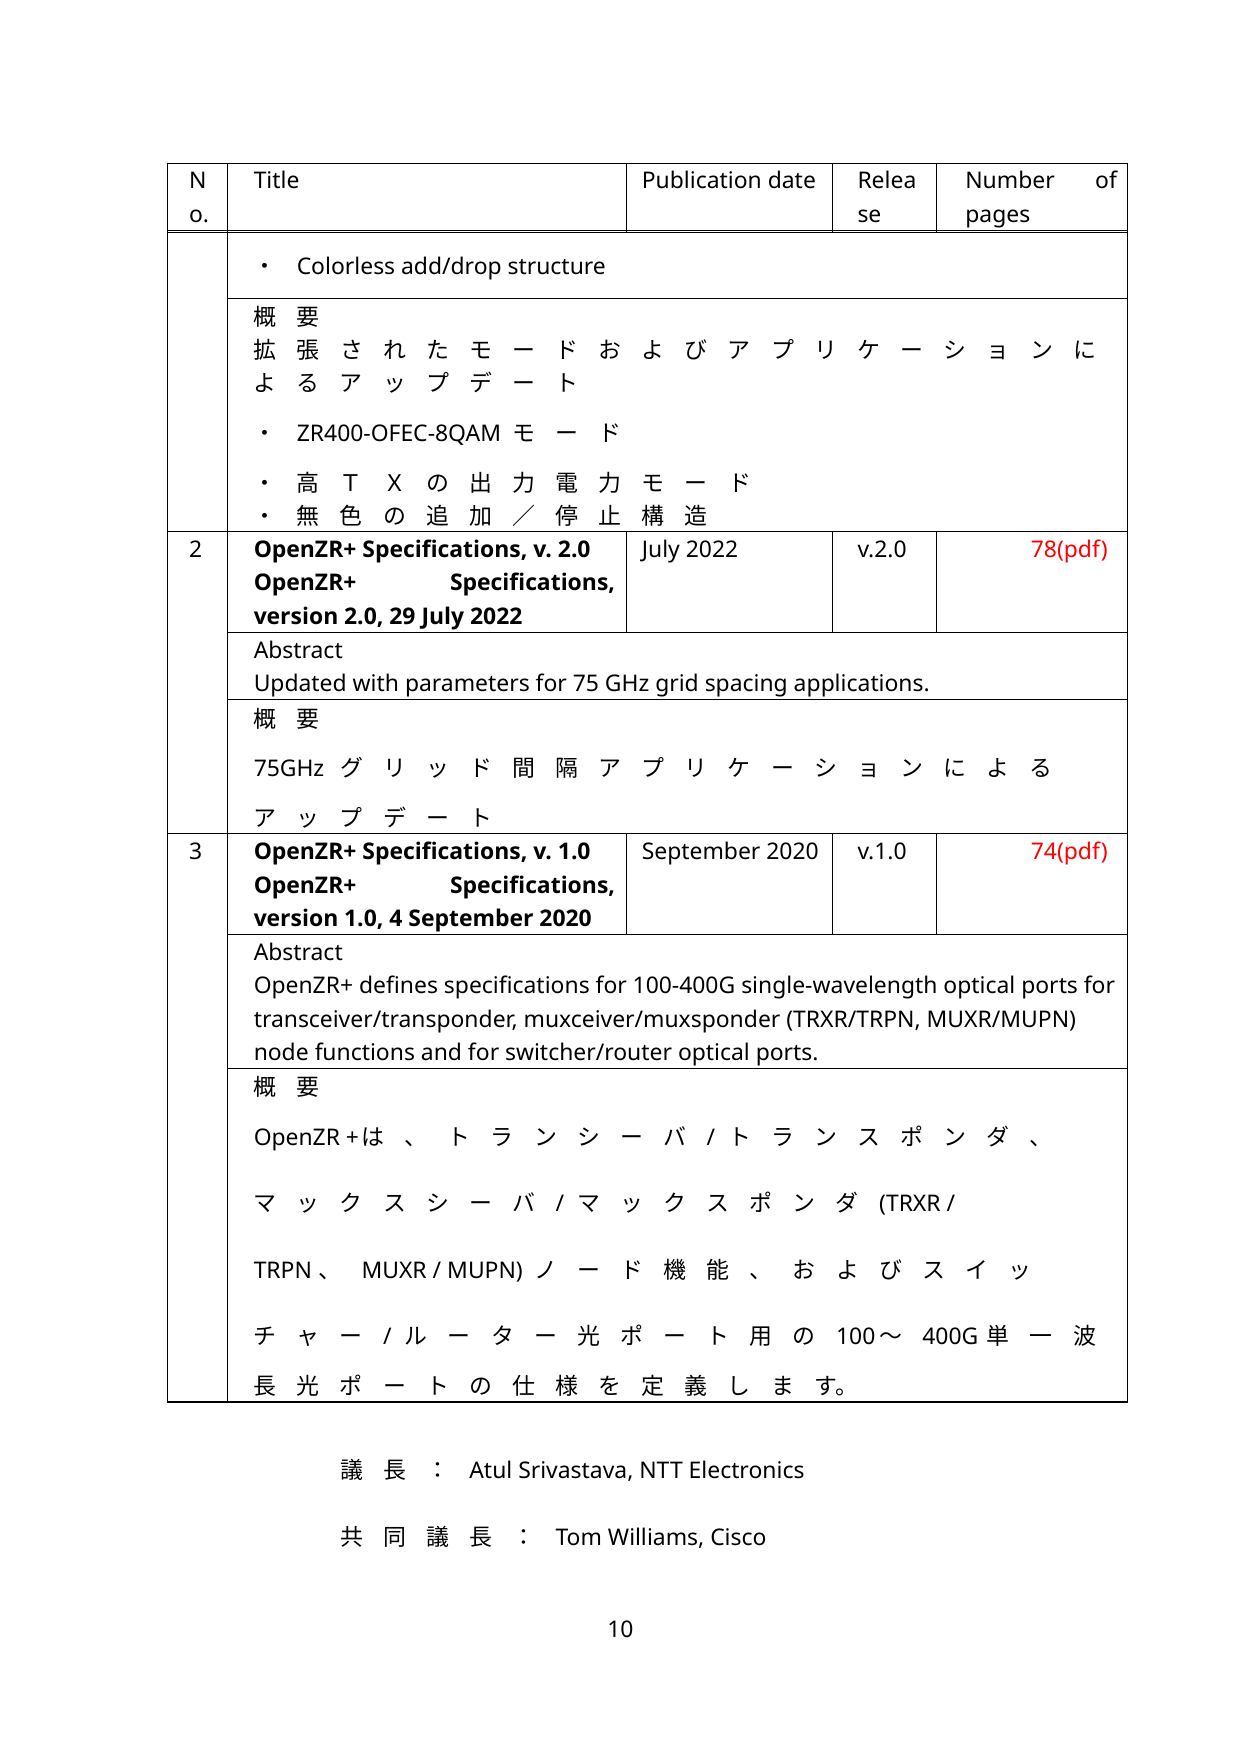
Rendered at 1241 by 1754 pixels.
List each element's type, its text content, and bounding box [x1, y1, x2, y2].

table_cell OpenZR+ Specifications, v. 1.0 OpenZR+ Specifications, version 1.0, 4 September 2020 [228, 834, 626, 934]
table_header No. [168, 164, 227, 230]
table_cell 78(pdf) [937, 532, 1127, 632]
table_cell v.2.0 [833, 532, 936, 632]
table_cell 3 [168, 834, 227, 1401]
table_header Title [228, 164, 626, 230]
text 議長：Atul Srivastava, NTT Electronics [124, 1436, 1116, 1502]
table_cell 概要 75GHzグリッド間隔アプリケーションによるアップデート [228, 700, 1127, 833]
table_cell Abstract OpenZR+ defines specifications for 100-400G single-wavelength optical ports for transceiver/transponder, muxceiver/muxsponder (TRXR/TRPN, MUXR/MUPN) node functions and for switcher/router optical ports. [228, 935, 1127, 1068]
table_cell 74(pdf) [937, 834, 1127, 934]
table_cell OpenZR+ Specifications, v. 2.0 OpenZR+ Specifications, version 2.0, 29 July 2022 [228, 532, 626, 632]
table_header Number of pages [937, 164, 1127, 230]
text 共同議長：Tom Williams, Cisco [124, 1502, 1116, 1568]
table_cell v.1.0 [833, 834, 936, 934]
table_header Publication date [627, 164, 832, 230]
table_cell 2 [168, 532, 227, 833]
table_cell 概要 OpenZR +は、トランシーバ/トランスポンダ、マックスシーバ/マックスポンダ(TRXR / TRPN、MUXR / MUPN)ノード機能、およびスイッチャー/ルーター光ポート用の100〜400G単一波長光ポートの仕様を定義します。 [228, 1069, 1127, 1401]
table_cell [228, 233, 1127, 297]
table_cell Abstract Updated with parameters for 75 GHz grid spacing applications. [228, 633, 1127, 699]
table_cell 概要 拡張されたモードおよびアプリケーションによるアップデート ・ZR400-OFEC-8QAMモード ・高ＴＸの出力電力モード ・無色の追加／停止構造 [228, 299, 1127, 531]
table_cell July 2022 [627, 532, 832, 632]
table_cell September 2020 [627, 834, 832, 934]
table_header Release [833, 164, 936, 230]
